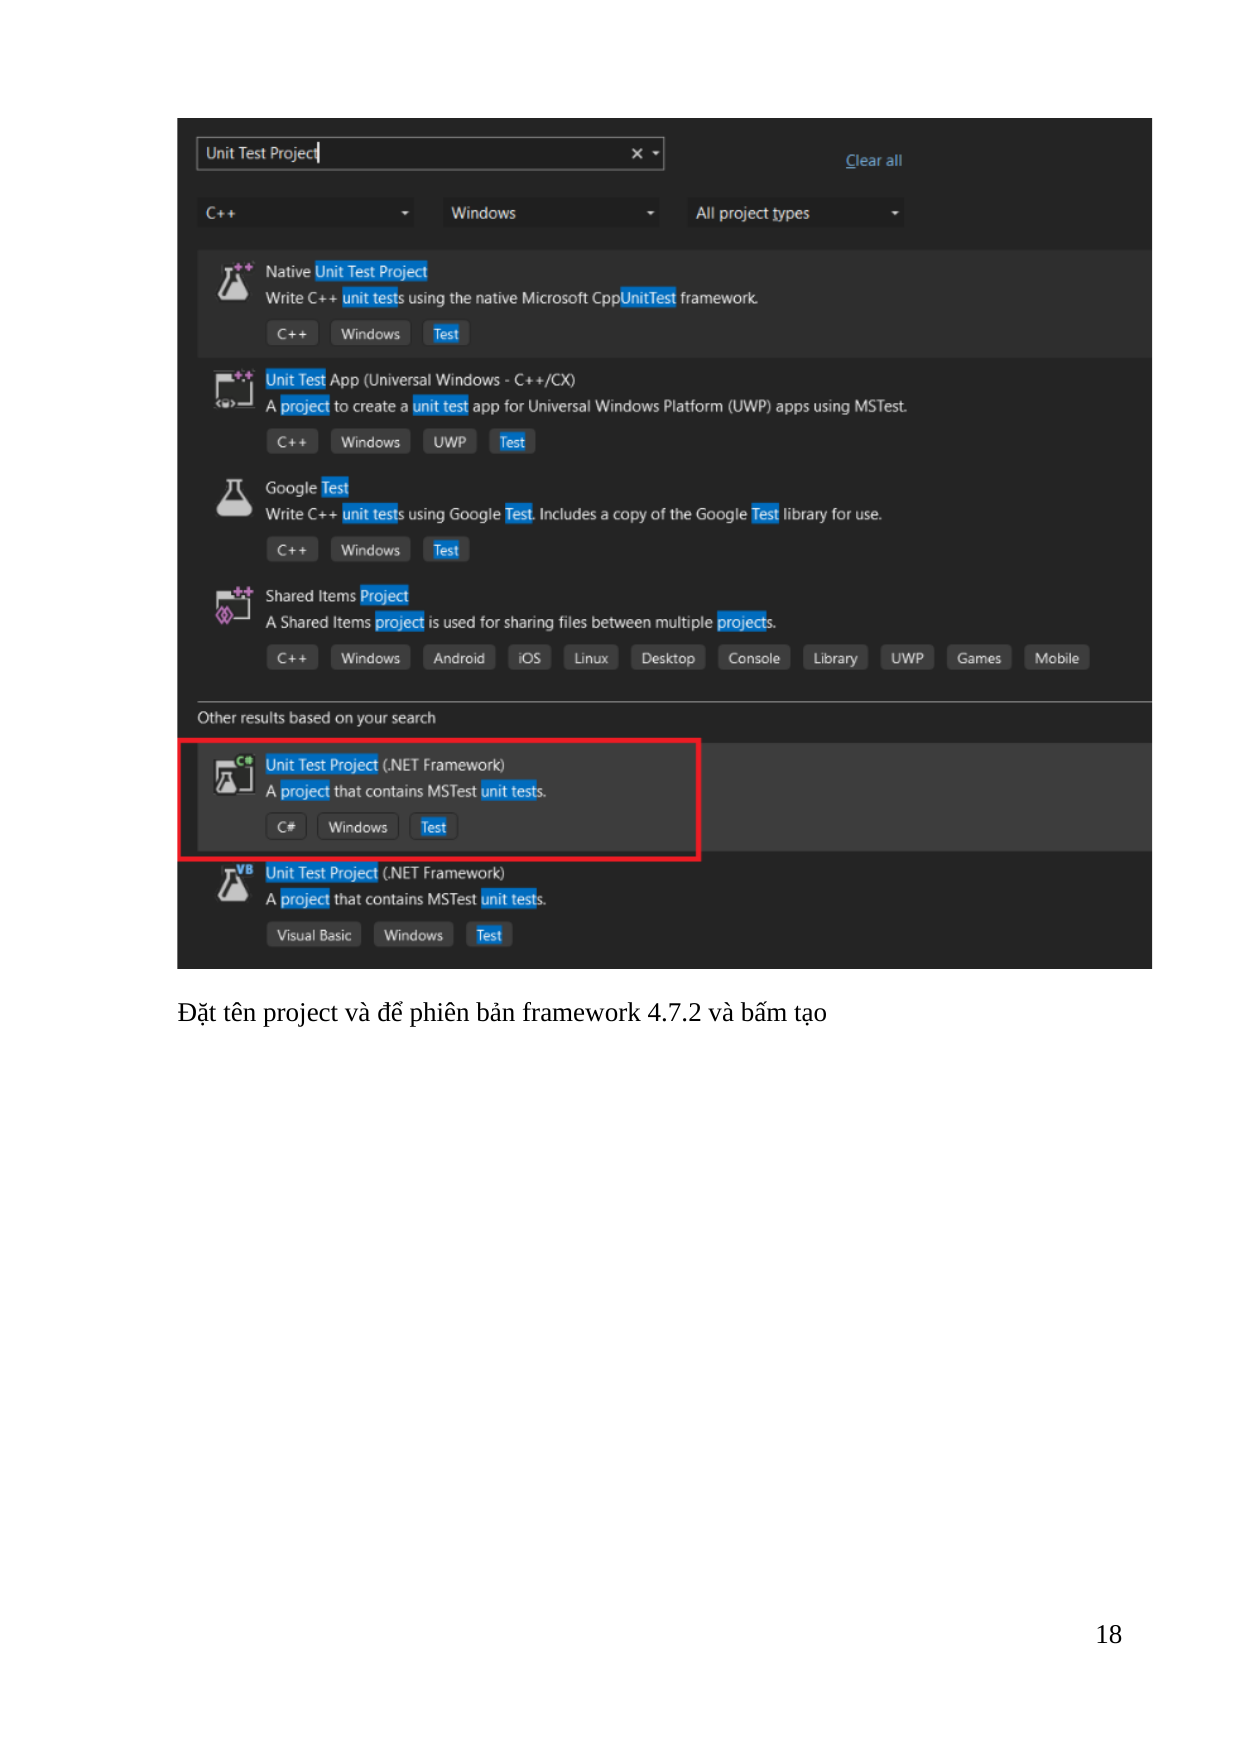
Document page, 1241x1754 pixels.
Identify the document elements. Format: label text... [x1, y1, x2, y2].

text Đặt tên project và để phiên bản framework 4.7.2 và bấm tạo [177, 996, 1122, 1027]
picture [177, 118, 1153, 969]
